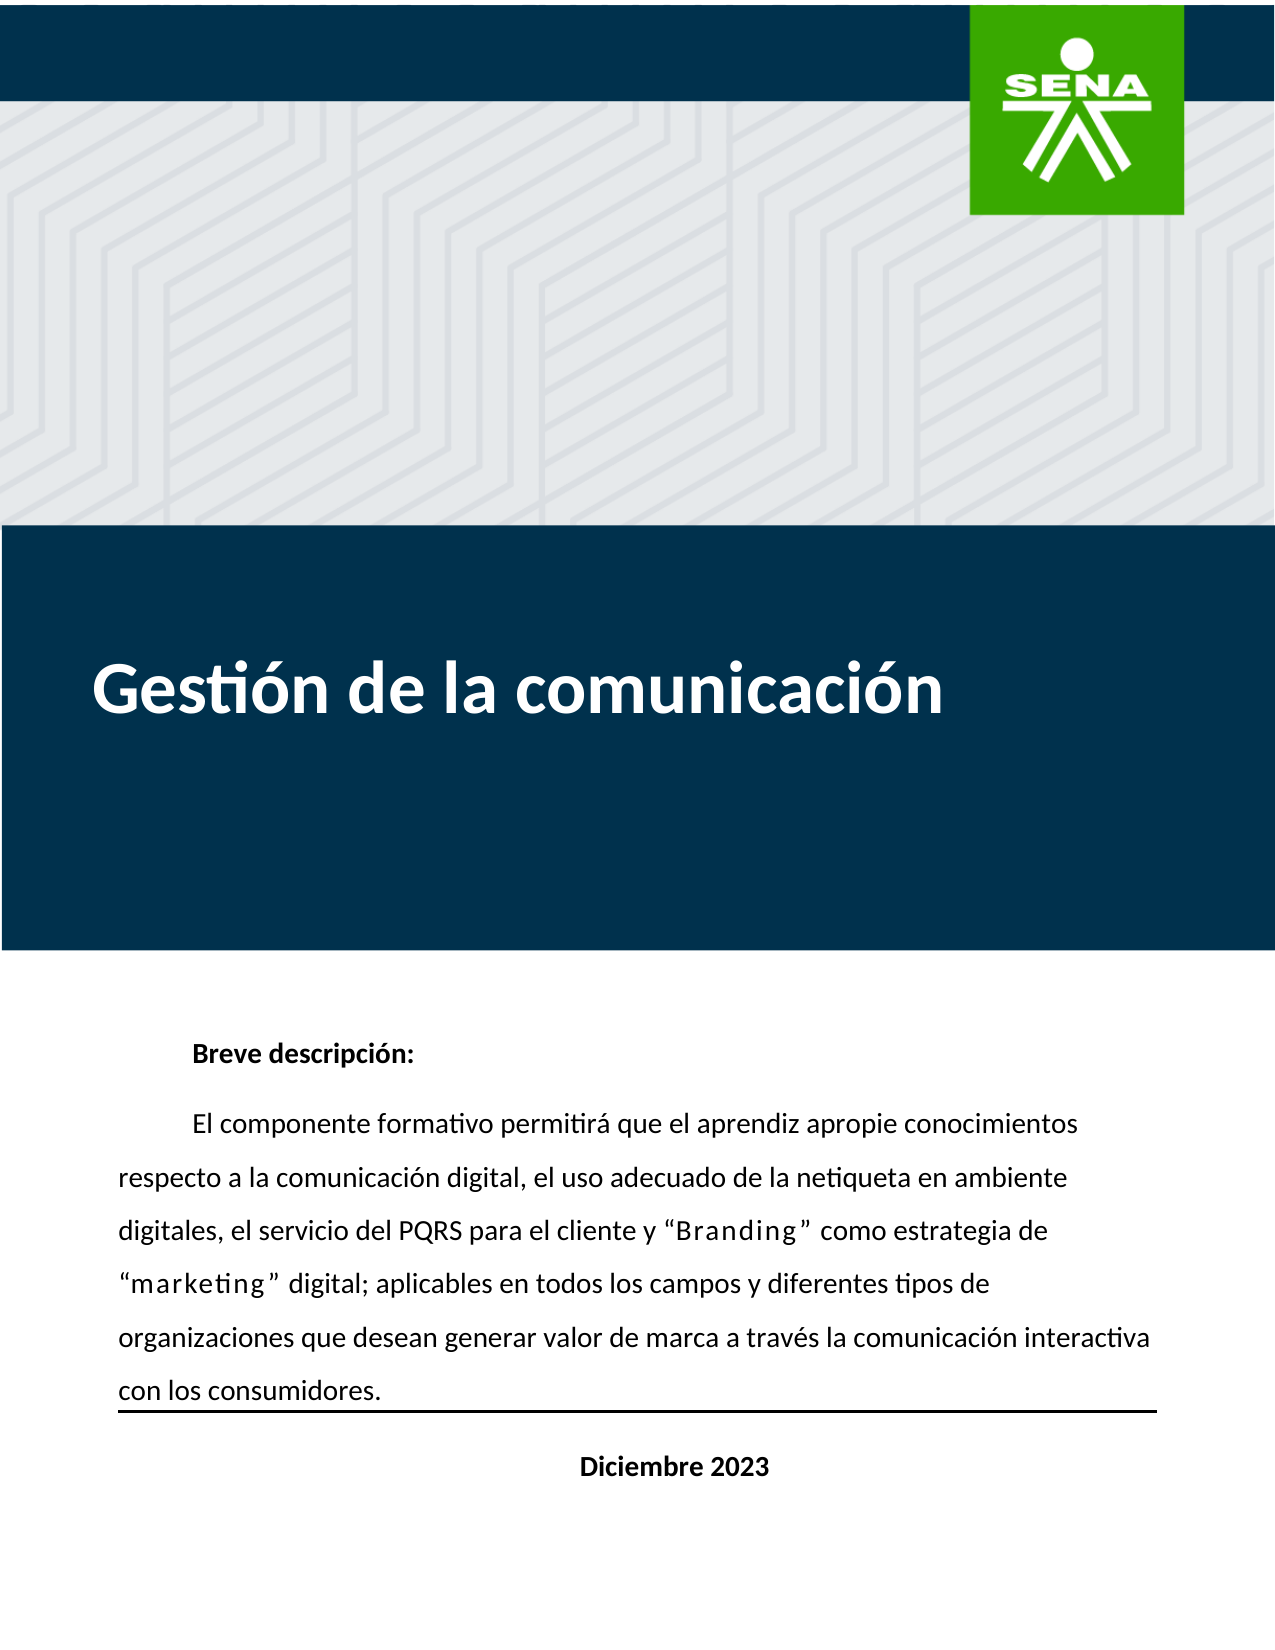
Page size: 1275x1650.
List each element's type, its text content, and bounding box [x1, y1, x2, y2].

text Breve descripción: [118, 1035, 1157, 1071]
text El componente formativo permitirá que el aprendiz apropie conocimientos respecto a la comunicación digital, el uso adecuado de la netiqueta en ambiente digitales, el servicio del PQRS para el cliente y “Branding” como estrategia de “marketing” digital; aplicables en todos los campos y diferentes tipos de organizaciones que desean generar valor de marca a través la comunicación interactiva con los consumidores. [118, 1105, 1157, 1410]
text Diciembre 2023 [118, 1448, 1157, 1483]
picture [0, 4, 1275, 531]
